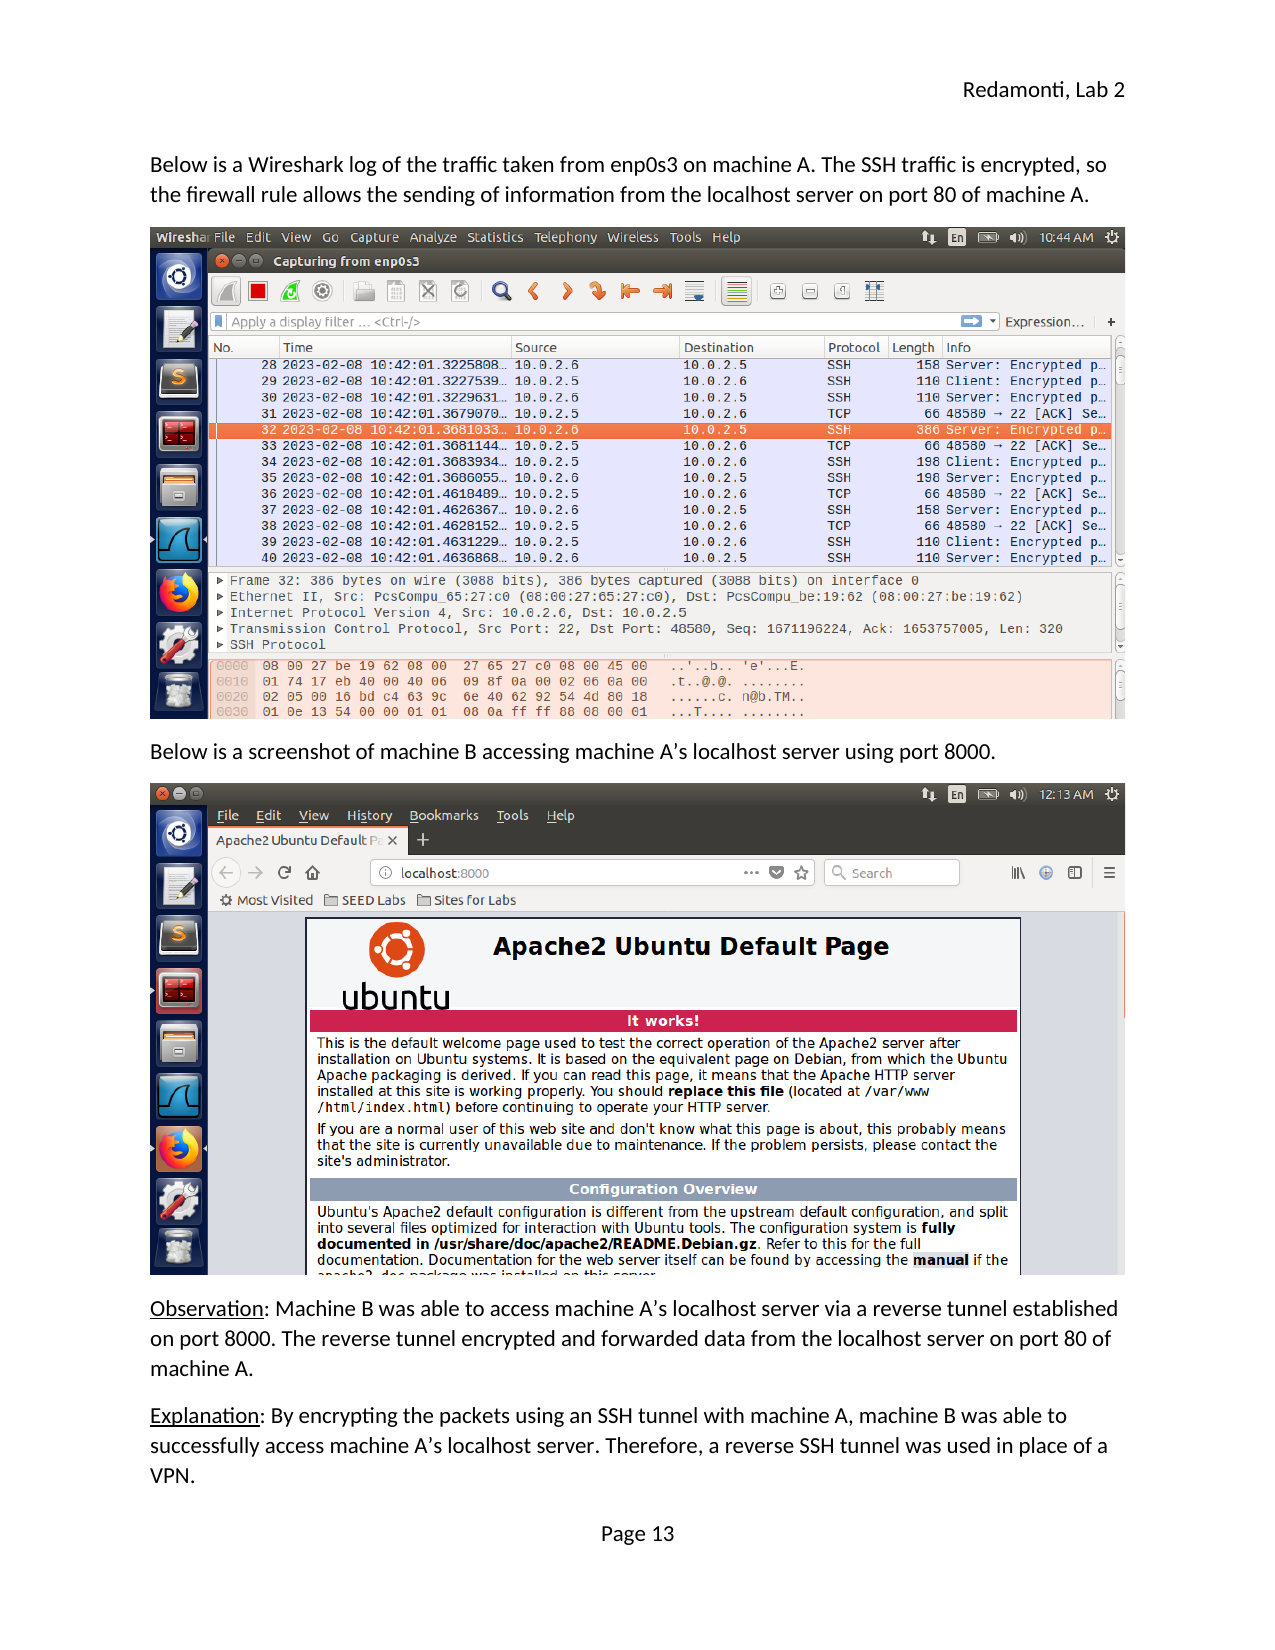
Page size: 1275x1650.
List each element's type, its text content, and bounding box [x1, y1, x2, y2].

picture [150, 227, 1125, 719]
text Below is a screenshot of machine B accessing machine A’s localhost server using port 8000. [150, 737, 1125, 765]
picture [150, 783, 1125, 1275]
text Explanation: By encrypting the packets using an SSH tunnel with machine A, machine B was able to successfully access machine A’s localhost server. Therefore, a reverse SSH tunnel was used in place of a VPN. [150, 1401, 1125, 1489]
text Observation: Machine B was able to access machine A’s localhost server via a reverse tunnel established on port 8000. The reverse tunnel encrypted and forwarded data from the localhost server on port 80 of machine A. [150, 1294, 1125, 1382]
text Below is a Wireshark log of the traffic taken from enp0s3 on machine A. The SSH traffic is encrypted, so the firewall rule allows the sending of information from the localhost server on port 80 of machine A. [150, 150, 1125, 208]
